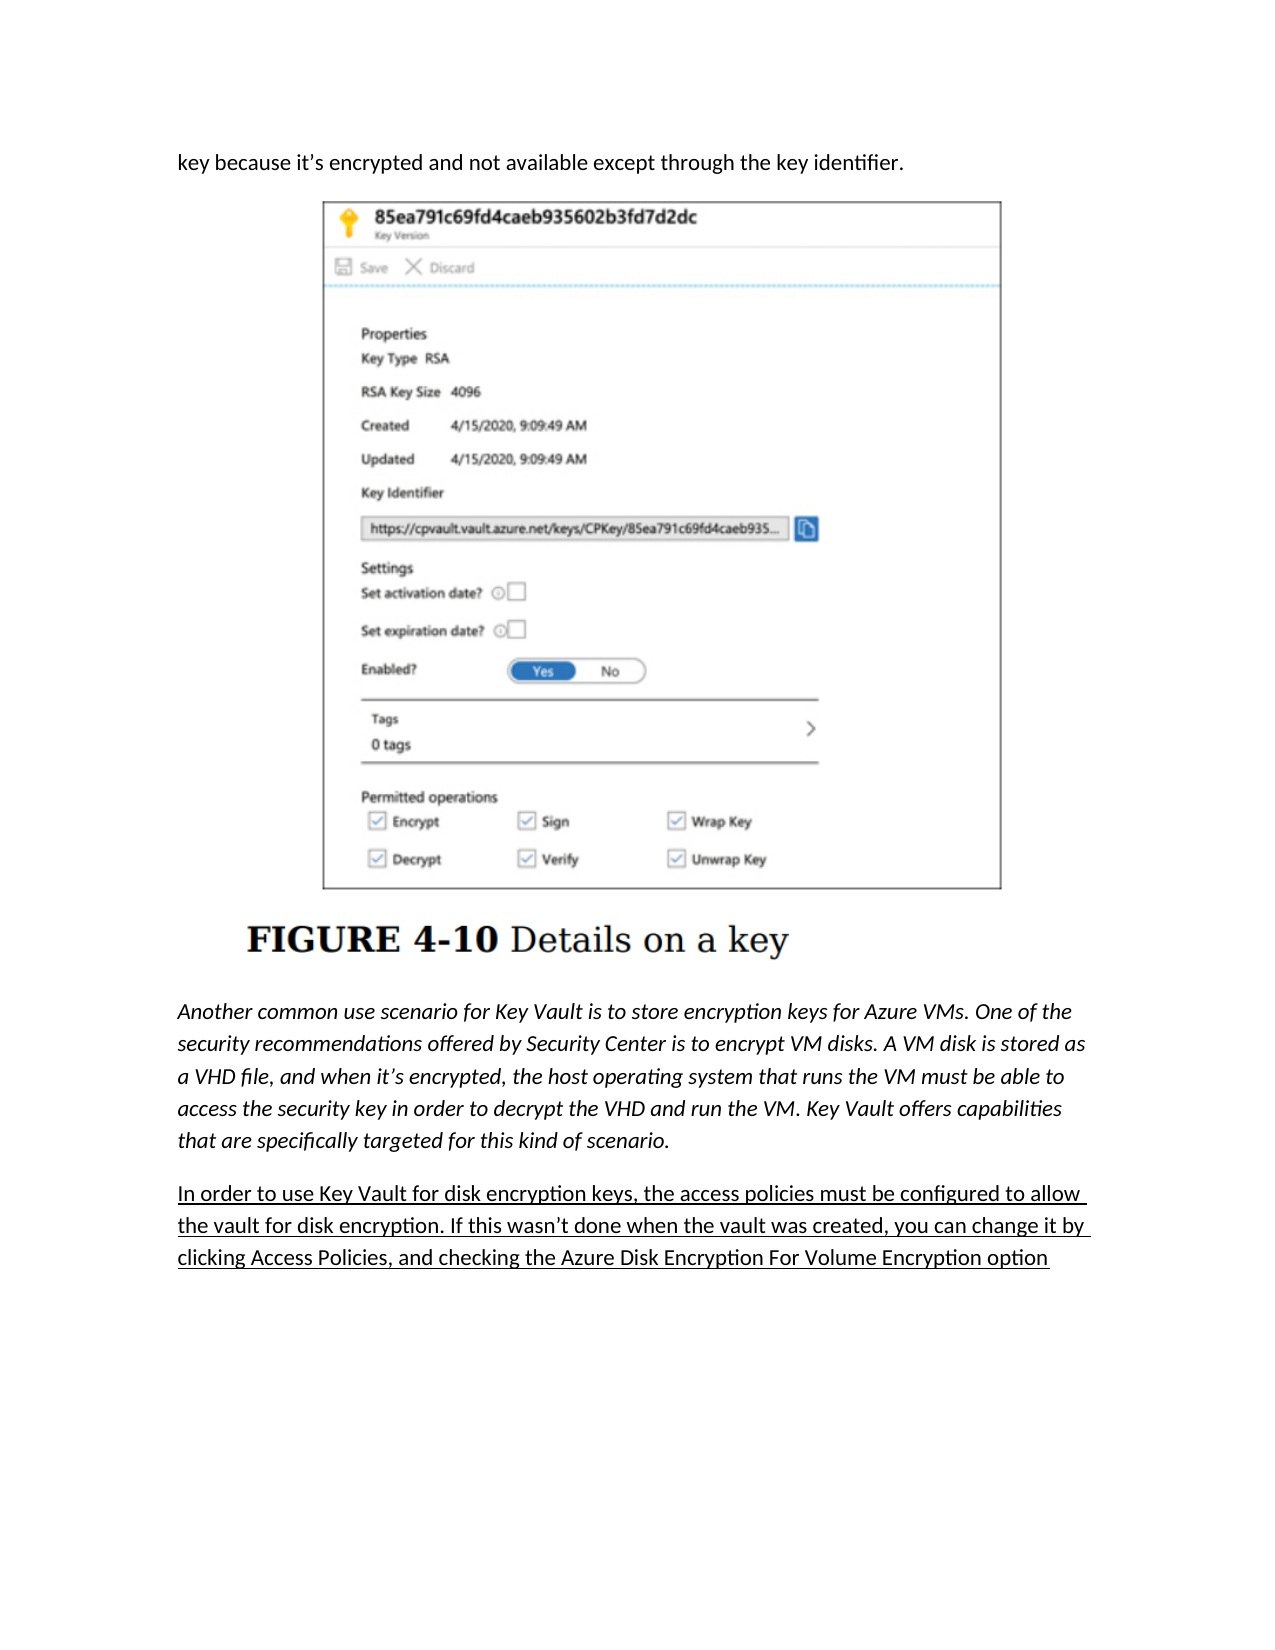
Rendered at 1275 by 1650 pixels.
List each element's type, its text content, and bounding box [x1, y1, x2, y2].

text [177, 148, 1098, 179]
text In order to use Key Vault for disk encryption keys, the access policies must be configured to allow the vault for disk encryption. If this wasn’t done when the vault was created, you can change it by clicking Access Policies, and checking the Azure Disk Encryption For Volume Encryption option [177, 1179, 1098, 1272]
text Another common use scenario for Key Vault is to store encryption keys for Azure VMs. One of the security recommendations offered by Security Center is to encrypt VM disks. A VM disk is stored as a VHD file, and when it’s encrypted, the host operating system that runs the VM must be able to access the security key in order to decrypt the VHD and run the VM. Key Vault offers capabilities that are specifically targeted for this kind of scenario. [177, 997, 1098, 1154]
picture [177, 179, 1098, 973]
